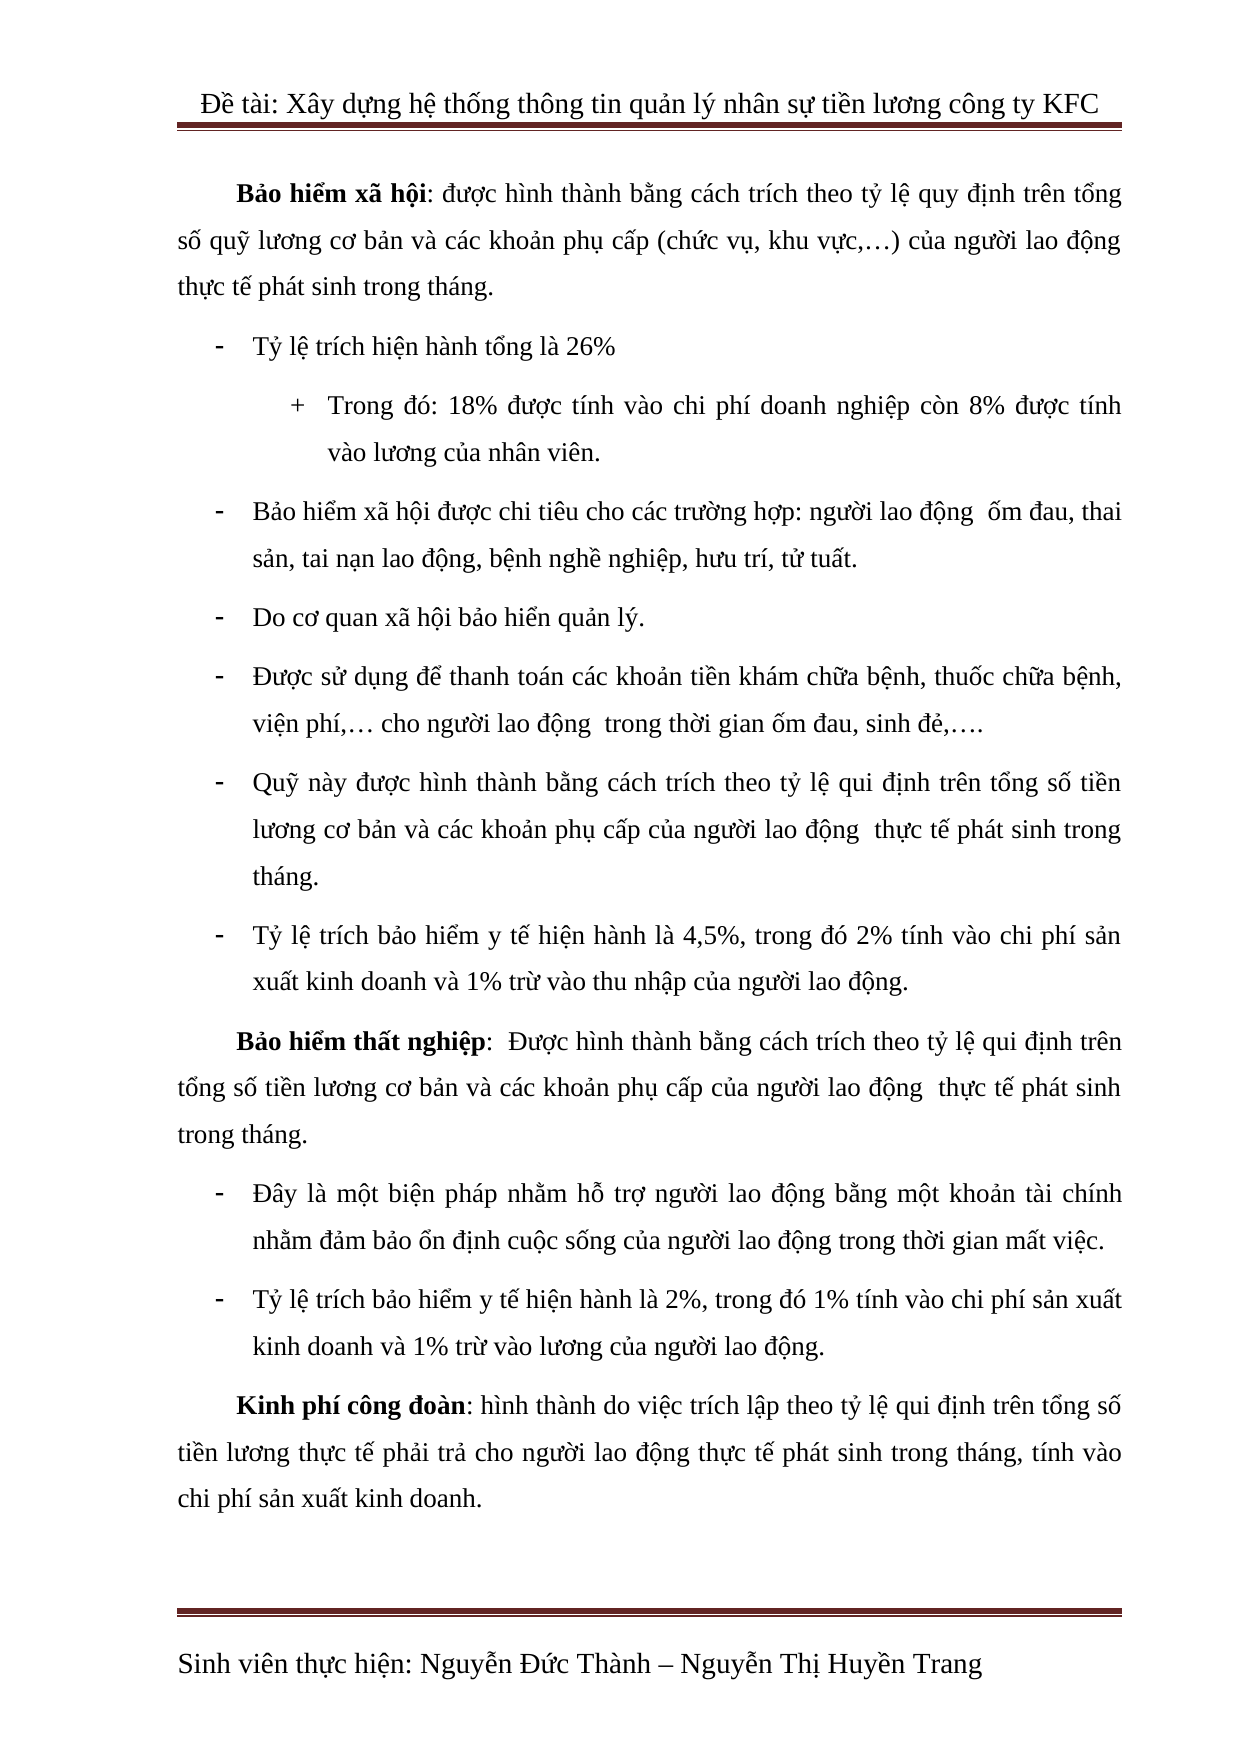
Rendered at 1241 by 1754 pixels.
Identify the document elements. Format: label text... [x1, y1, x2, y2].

subtitle Kinh phí công đoàn: hình thành do việc trích lập theo tỷ lệ qui định trên tổng số tiền lương thực tế phải trả cho người lao động thực tế phát sinh trong tháng, tính vào chi phí sản xuất kinh doanh. [177, 1389, 1122, 1513]
subtitle Bảo hiểm thất nghiệp: Được hình thành bằng cách trích theo tỷ lệ qui định trên tổng số tiền lương cơ bản và các khoản phụ cấp của người lao động thực tế phát sinh trong tháng. [177, 1025, 1122, 1149]
subtitle Tỷ lệ trích bảo hiểm y tế hiện hành là 2%, trong đó 1% tính vào chi phí sản xuất kinh doanh và 1% trừ vào lương của người lao động. [215, 1283, 1122, 1361]
subtitle Bảo hiểm xã hội: được hình thành bằng cách trích theo tỷ lệ quy định trên tổng số quỹ lương cơ bản và các khoản phụ cấp (chức vụ, khu vực,…) của người lao động thực tế phát sinh trong tháng. [177, 177, 1122, 302]
subtitle Bảo hiểm xã hội được chi tiêu cho các trường hợp: người lao động ốm đau, thai sản, tai nạn lao động, bệnh nghề nghiệp, hưu trí, tử tuất. [215, 495, 1122, 573]
subtitle Tỷ lệ trích hiện hành tổng là 26% [215, 330, 1122, 361]
subtitle Do cơ quan xã hội bảo hiển quản lý. [215, 601, 1122, 632]
subtitle Đây là một biện pháp nhằm hỗ trợ người lao động bằng một khoản tài chính nhằm đảm bảo ổn định cuộc sống của người lao động trong thời gian mất việc. [215, 1177, 1122, 1255]
subtitle Được sử dụng để thanh toán các khoản tiền khám chữa bệnh, thuốc chữa bệnh, viện phí,… cho người lao động trong thời gian ốm đau, sinh đẻ,…. [215, 660, 1122, 738]
subtitle Trong đó: 18% được tính vào chi phí doanh nghiệp còn 8% được tính vào lương của nhân viên. [290, 389, 1122, 467]
subtitle Quỹ này được hình thành bằng cách trích theo tỷ lệ qui định trên tổng số tiền lương cơ bản và các khoản phụ cấp của người lao động thực tế phát sinh trong tháng. [215, 766, 1122, 891]
subtitle Tỷ lệ trích bảo hiểm y tế hiện hành là 4,5%, trong đó 2% tính vào chi phí sản xuất kinh doanh và 1% trừ vào thu nhập của người lao động. [215, 919, 1122, 997]
